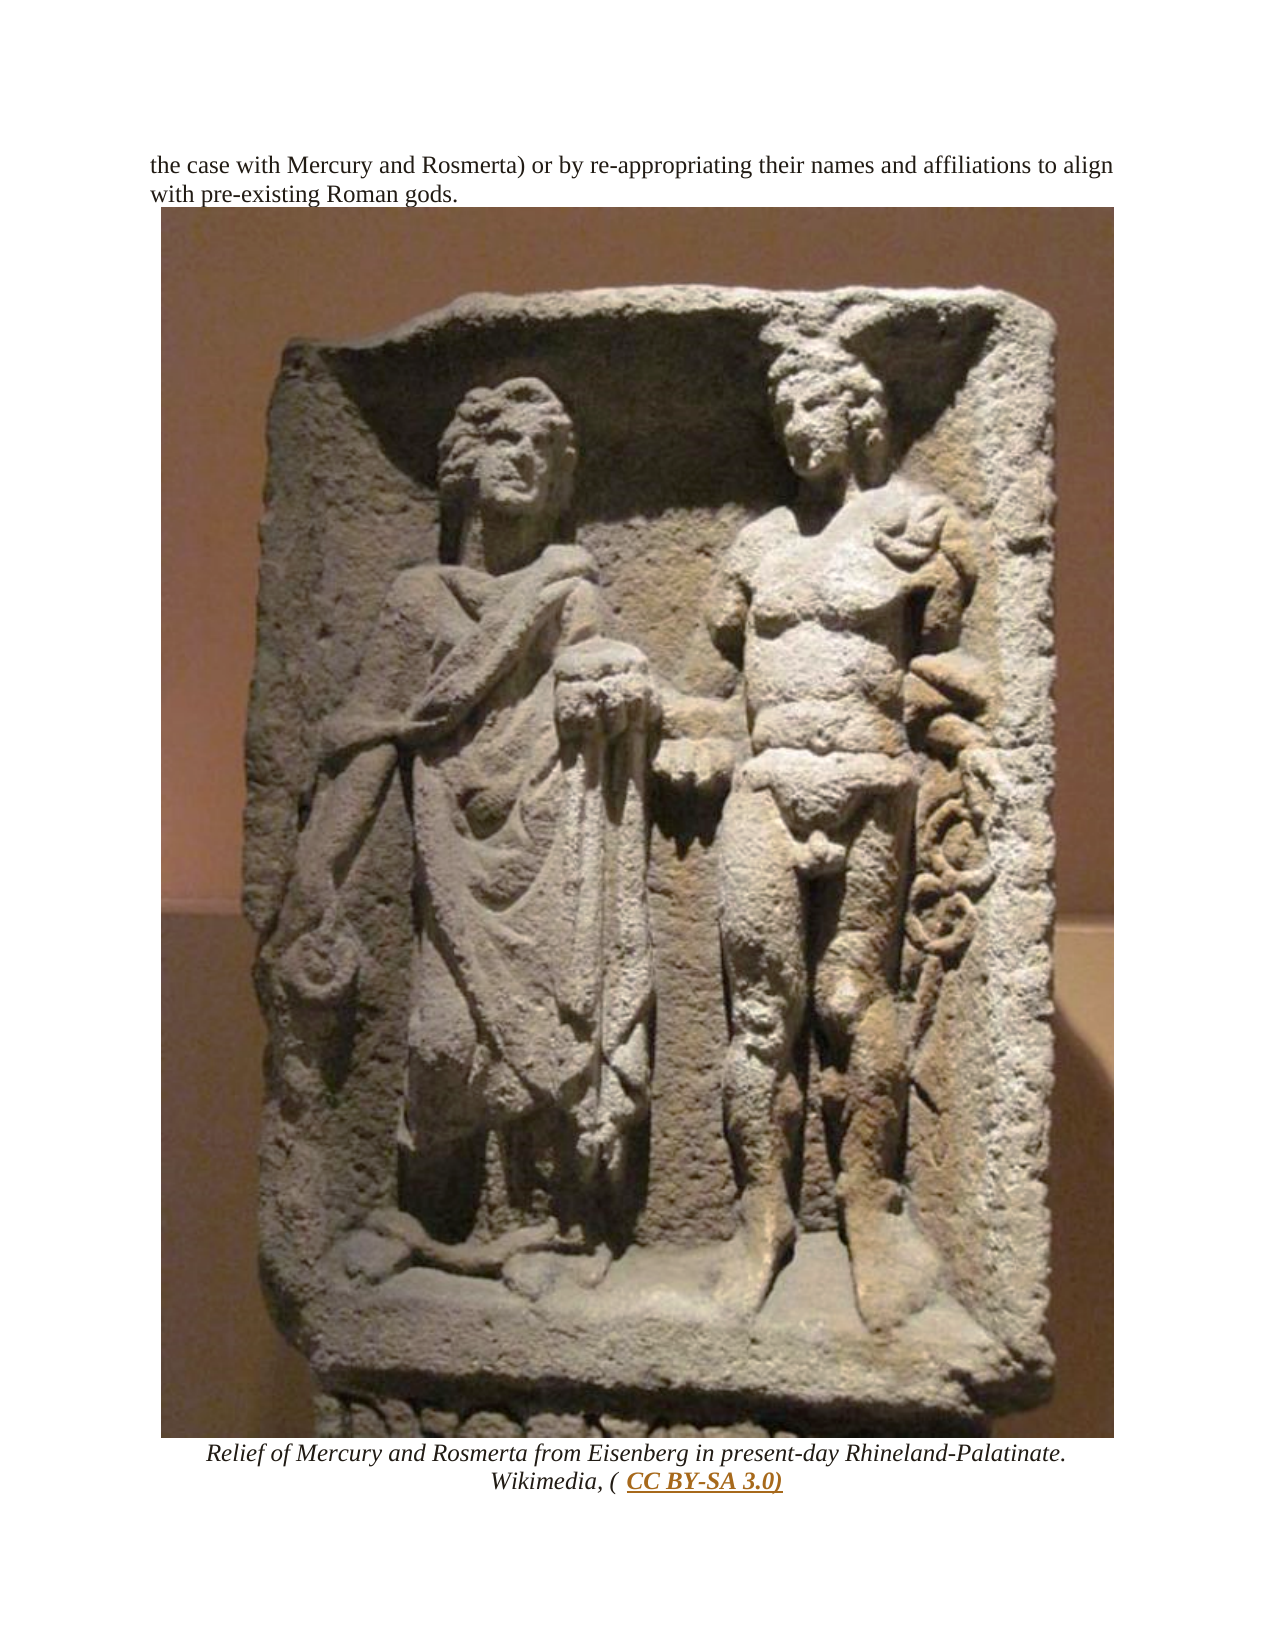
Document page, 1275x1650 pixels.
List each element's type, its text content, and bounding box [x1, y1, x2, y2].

picture [161, 207, 1114, 1438]
text Relief of Mercury and Rosmerta from Eisenberg in present-day Rhineland-Palatinate. Wikimedia, ( CC BY-SA 3.0) [150, 1438, 1125, 1495]
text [150, 150, 1125, 207]
